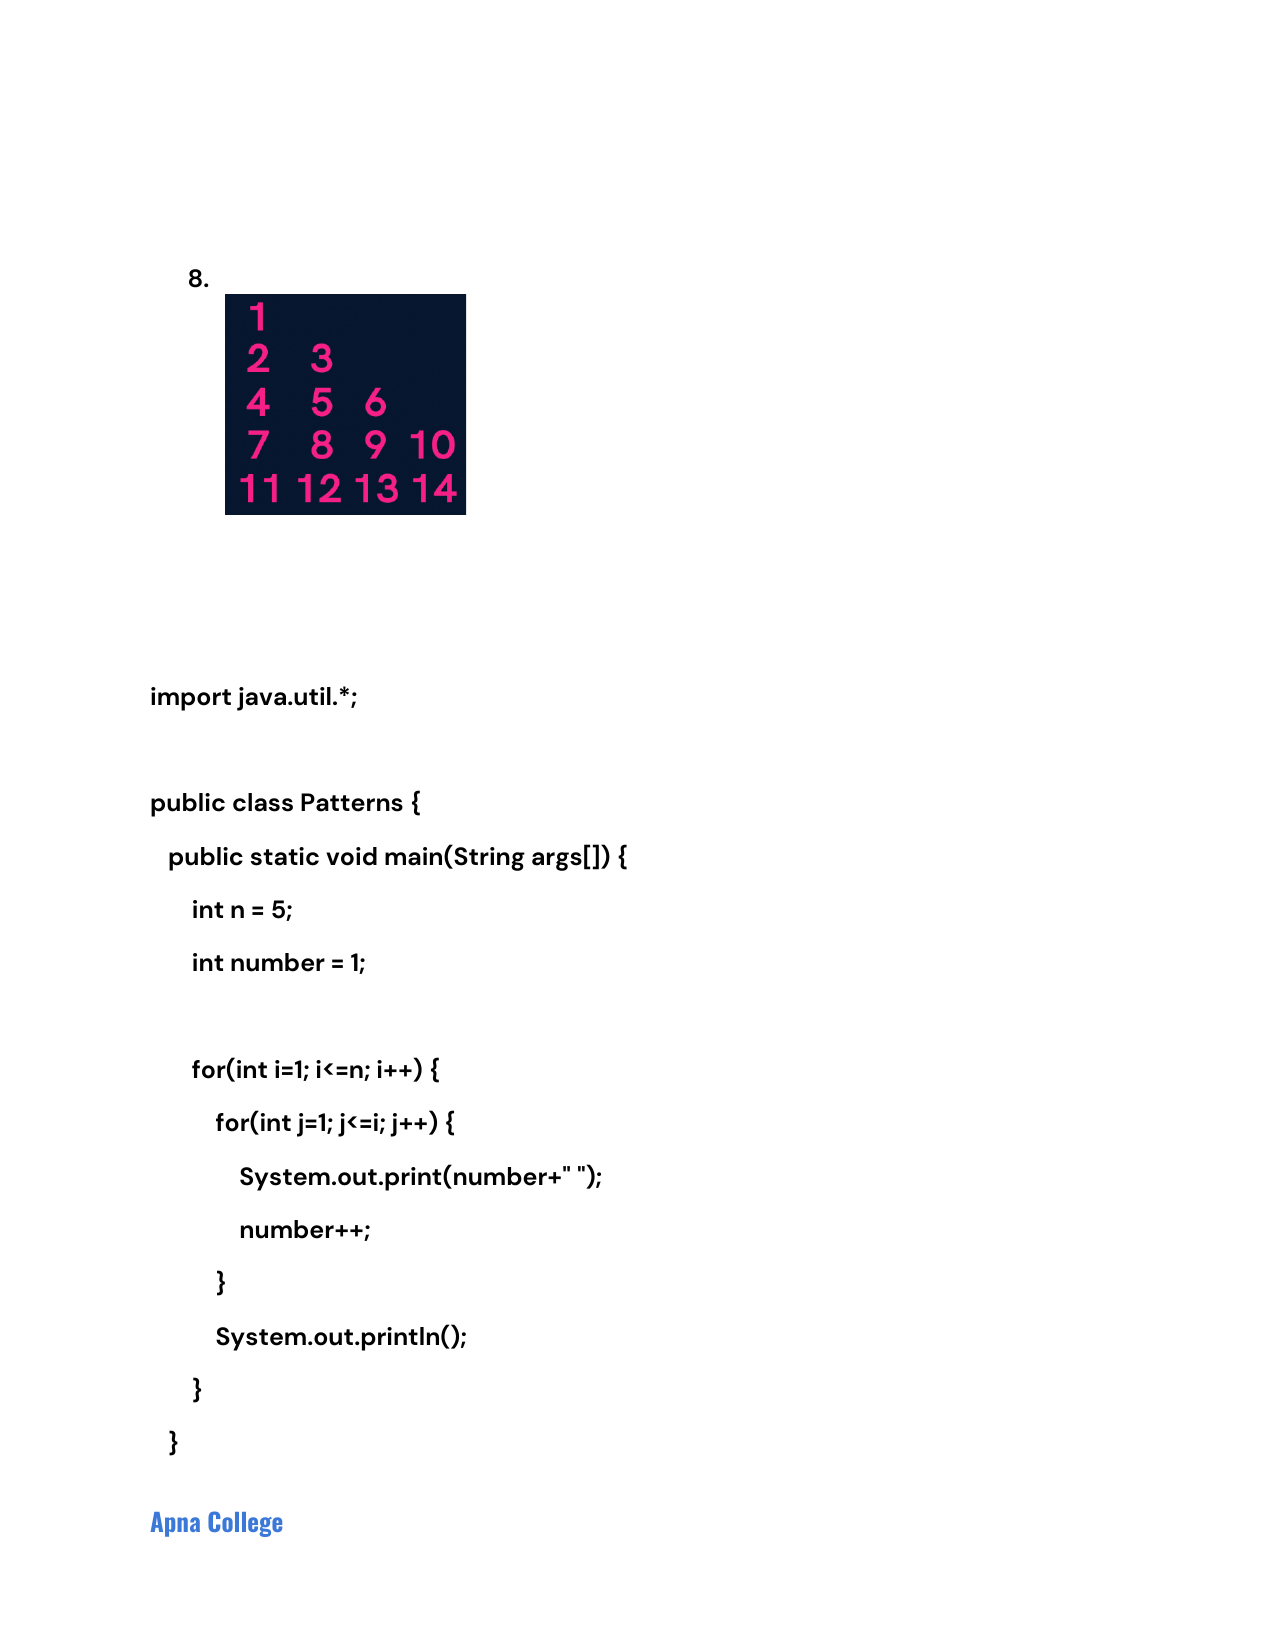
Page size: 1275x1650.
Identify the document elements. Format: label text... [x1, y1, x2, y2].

text int number = 1; [150, 947, 1125, 979]
text } [150, 1267, 1125, 1299]
text number++; [150, 1213, 1125, 1246]
text public static void main(String args[]) { [150, 840, 1125, 873]
picture [225, 294, 467, 515]
text for(int i=1; i<=n; i++) { [150, 1053, 1125, 1086]
text } [150, 1373, 1125, 1406]
text } [150, 1427, 1125, 1459]
text import java.util.*; [150, 680, 1125, 713]
text int n = 5; [150, 893, 1125, 926]
text for(int j=1; j<=i; j++) { [150, 1107, 1125, 1139]
text public class Patterns { [150, 787, 1125, 819]
text System.out.print(number+" "); [150, 1160, 1125, 1193]
text System.out.println(); [150, 1320, 1125, 1353]
